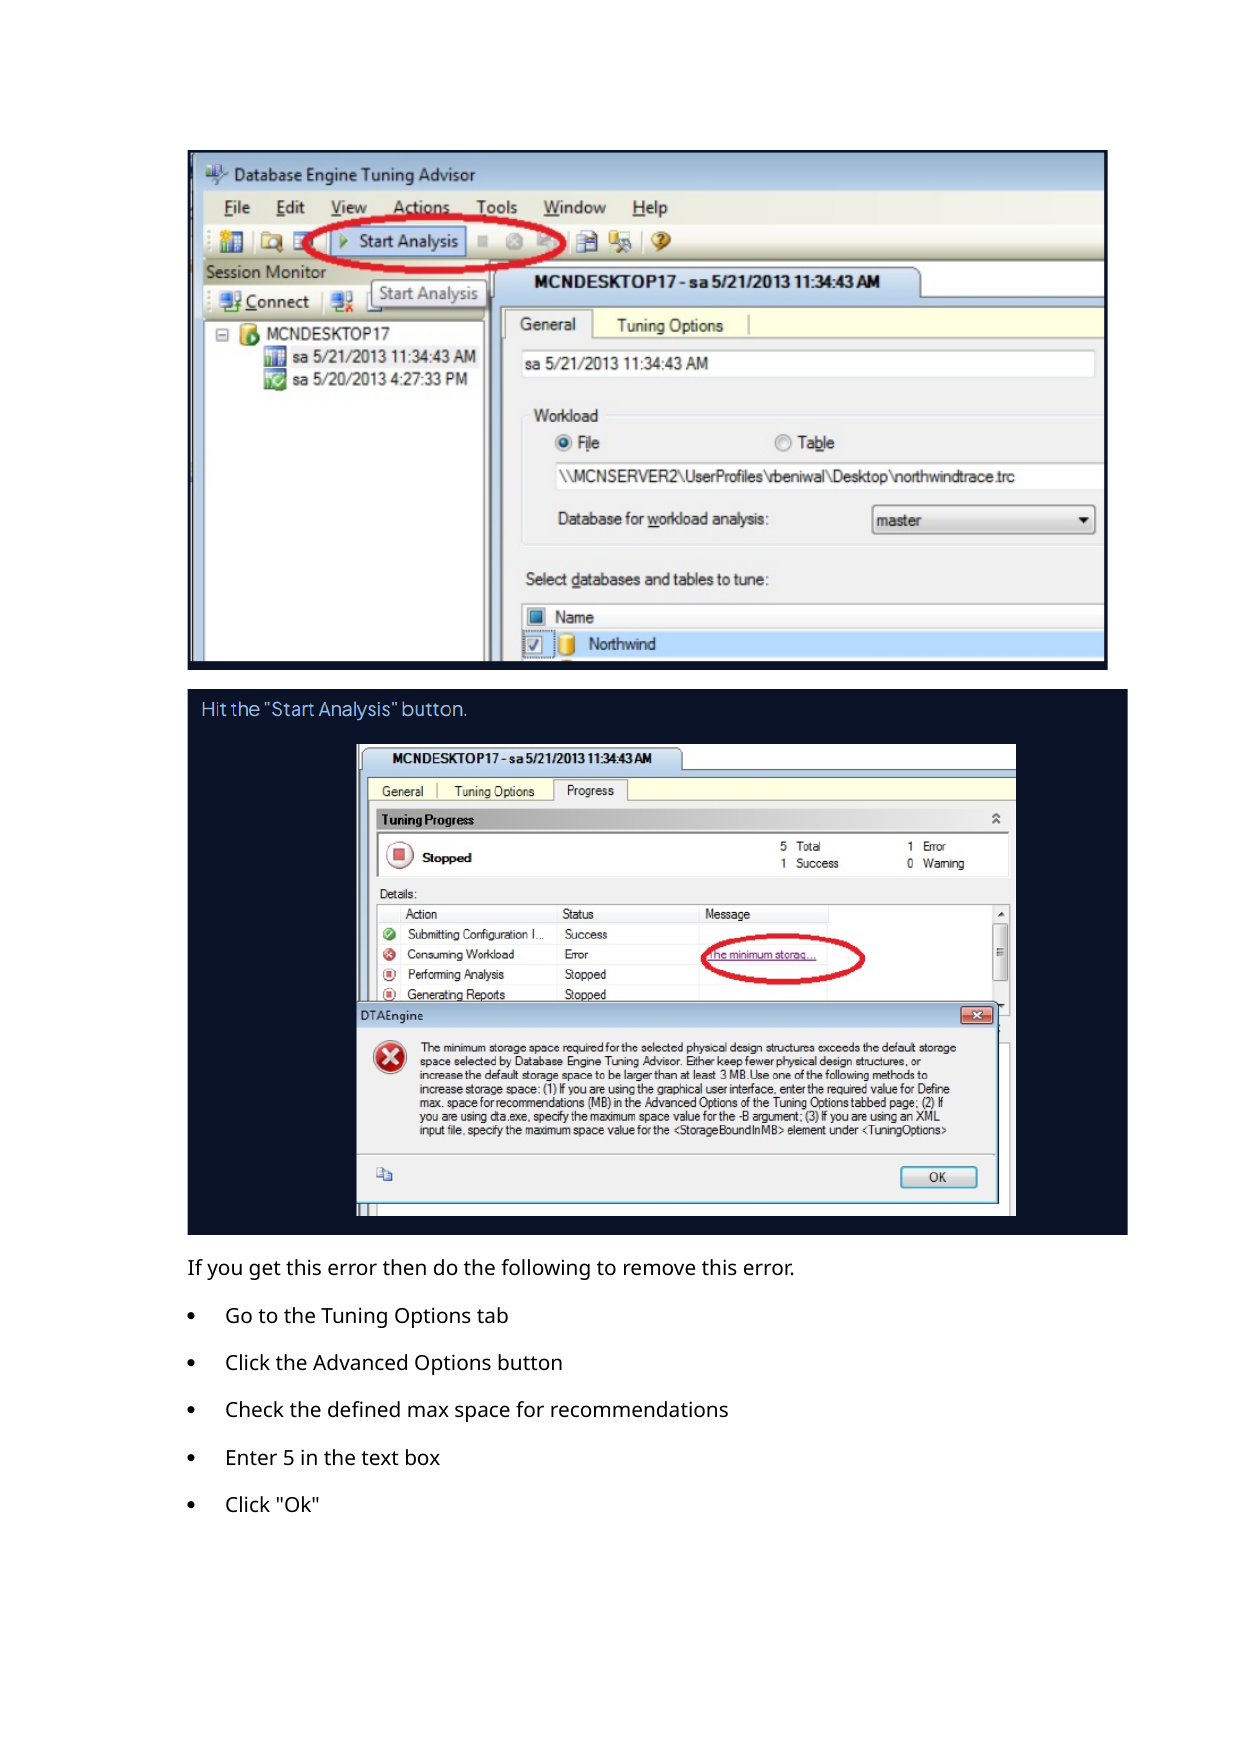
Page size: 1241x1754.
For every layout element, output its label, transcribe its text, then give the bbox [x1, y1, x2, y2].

picture [187, 689, 1128, 1235]
list Check the defined max space for recommendations [187, 1395, 1090, 1424]
list Enter 5 in the text box [187, 1443, 1090, 1471]
text If you get this error then do the following to remove this error. [187, 1253, 1090, 1282]
list Go to the Tuning Options tab [187, 1301, 1090, 1329]
picture [187, 150, 1108, 670]
list Click the Advanced Options button [187, 1348, 1090, 1376]
list Click "Ok" [187, 1490, 1090, 1518]
